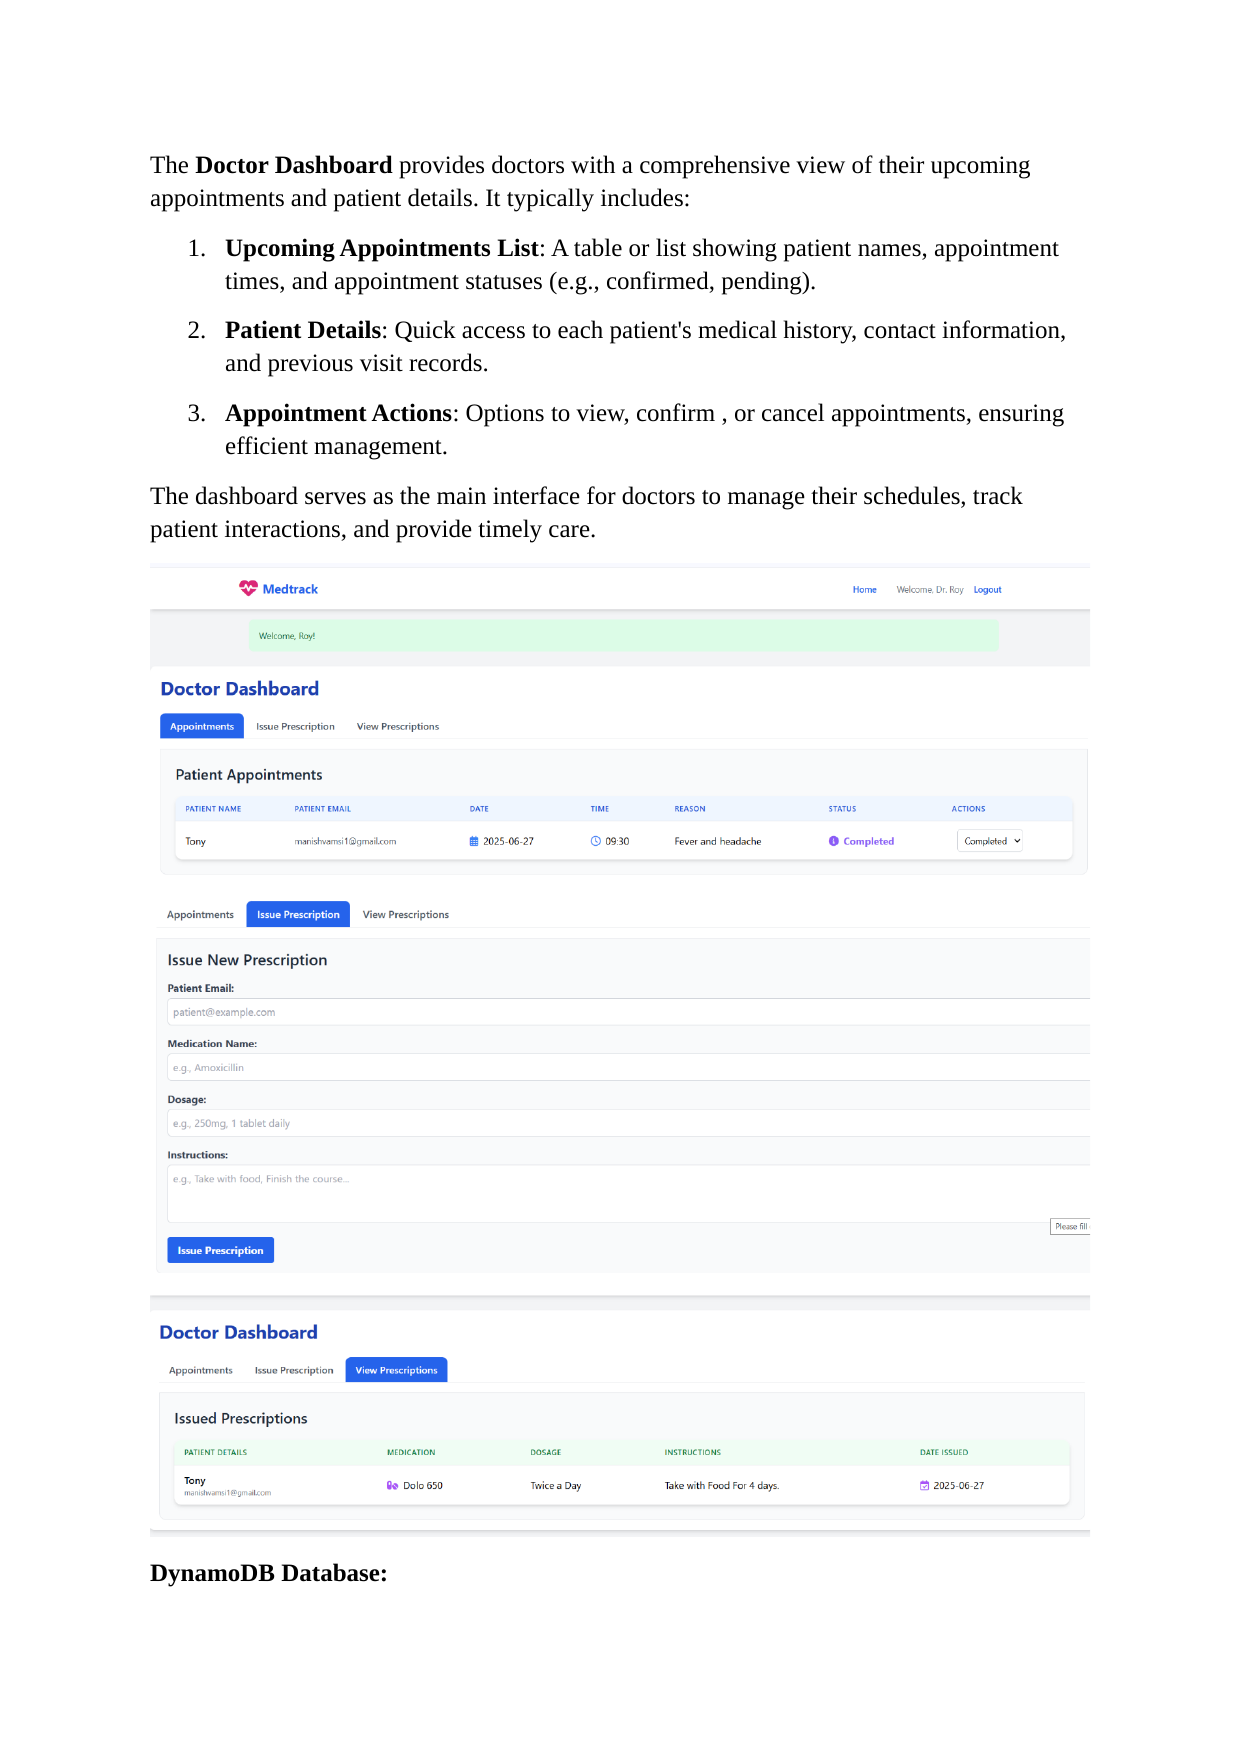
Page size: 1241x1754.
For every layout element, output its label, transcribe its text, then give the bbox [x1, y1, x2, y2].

text The Doctor Dashboard provides doctors with a comprehensive view of their upcoming appointments and patient details. It typically includes: [150, 150, 1090, 212]
picture [150, 563, 1091, 879]
text The dashboard serves as the main interface for doctors to manage their schedules, track patient interactions, and provide timely care. [150, 481, 1090, 543]
picture [150, 1294, 1091, 1537]
text DynamoDB Database: [150, 1558, 1090, 1587]
list Appointment Actions: Options to view, confirm , or cancel appointments, ensuring efficient management. [187, 398, 1090, 460]
list Upcoming Appointments List: A table or list showing patient names, appointment times, and appointment statuses (e.g., confirmed, pending). [187, 233, 1090, 294]
picture [150, 900, 1091, 1273]
list Patient Details: Quick access to each patient's medical history, contact information, and previous visit records. [187, 315, 1090, 377]
